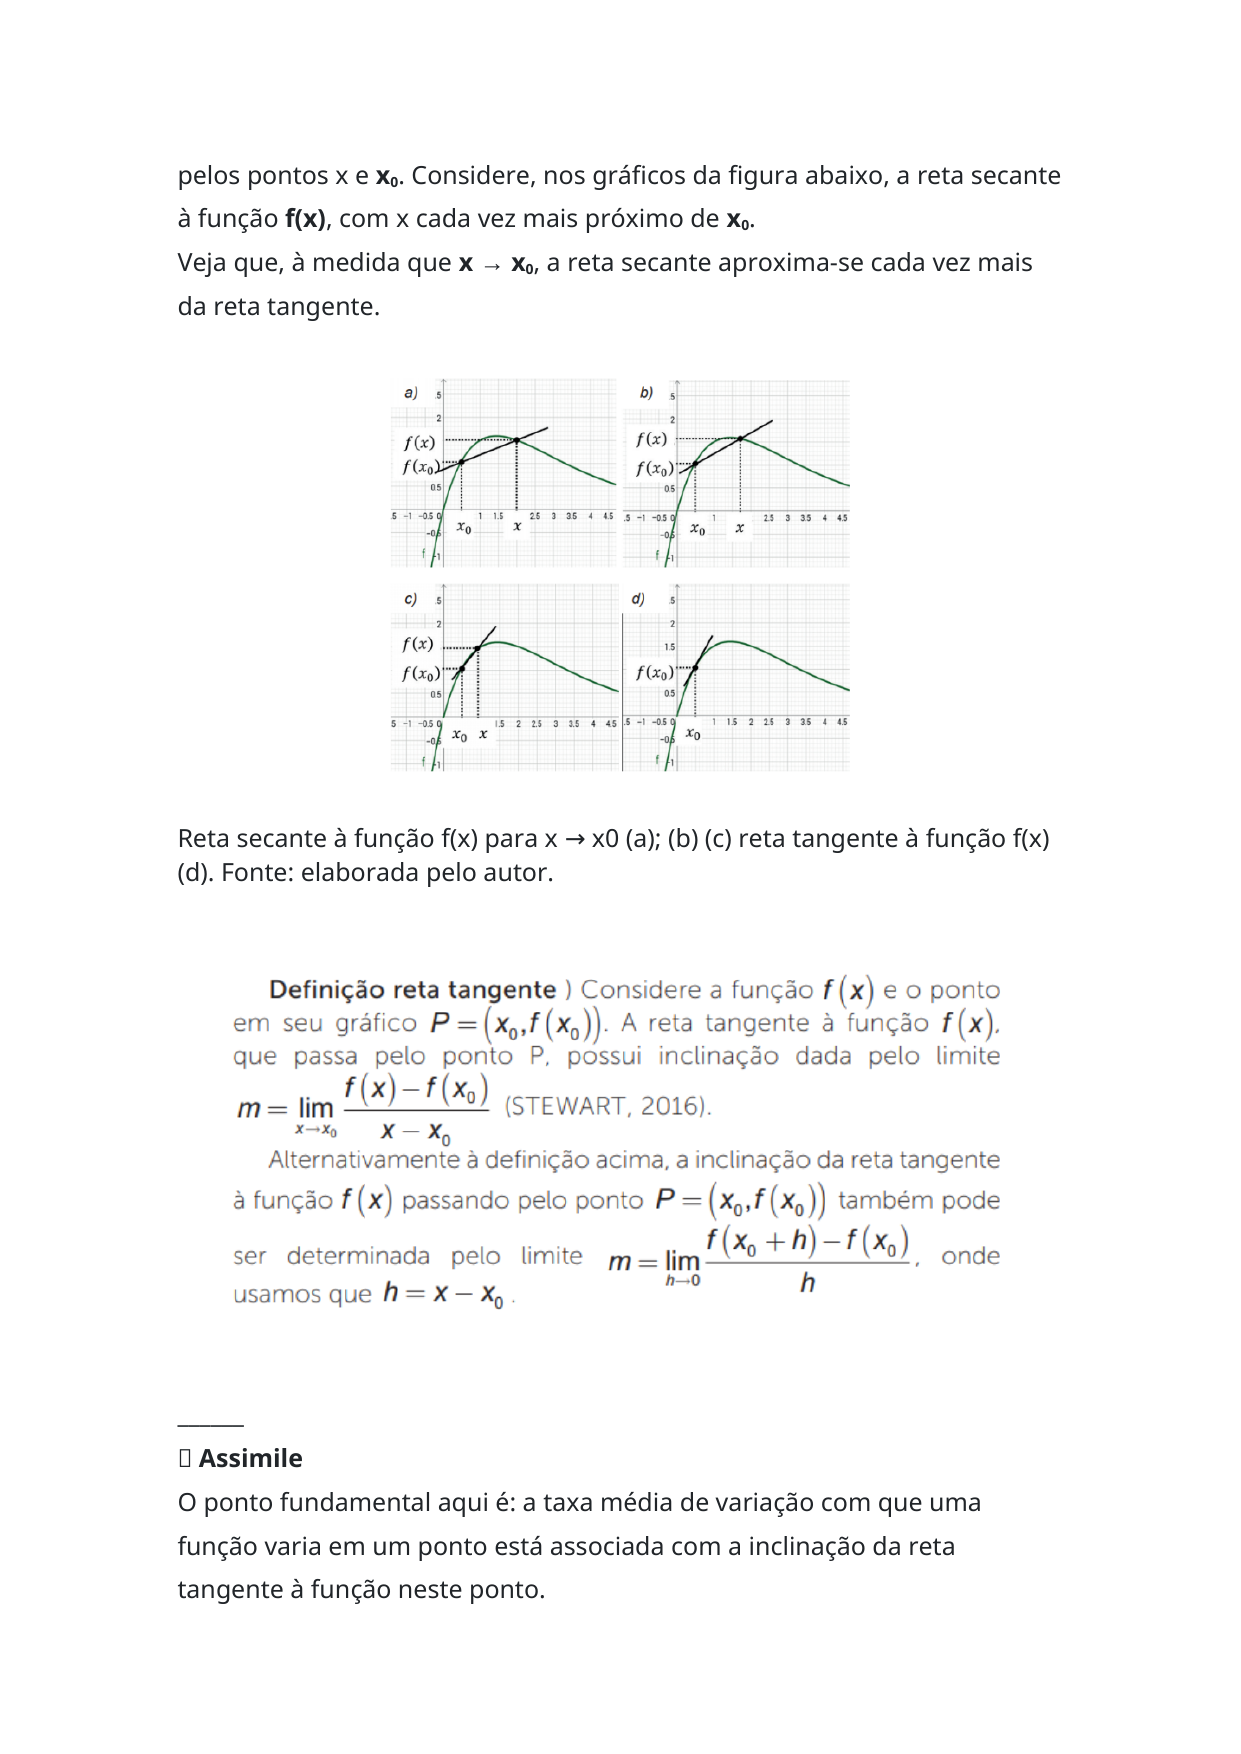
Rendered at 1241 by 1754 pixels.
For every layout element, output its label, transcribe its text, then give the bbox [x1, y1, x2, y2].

text O ponto fundamental aqui é: a taxa média de variação com que uma função varia em um ponto está associada com a inclinação da reta tangente à função neste ponto. [177, 1475, 1063, 1606]
picture [177, 889, 1063, 1388]
text Reta secante à função f(x) para x → x0 (a); (b) (c) reta tangente à função f(x) (d). Fonte: elaborada pelo autor. [177, 821, 1063, 889]
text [177, 148, 1063, 235]
text ______ [177, 1388, 1063, 1431]
text 🔁 Assimile [177, 1431, 1063, 1475]
picture [177, 322, 1063, 821]
text Veja que, à medida que x → x0, a reta secante aproxima-se cada vez mais da reta tangente. [177, 235, 1063, 322]
